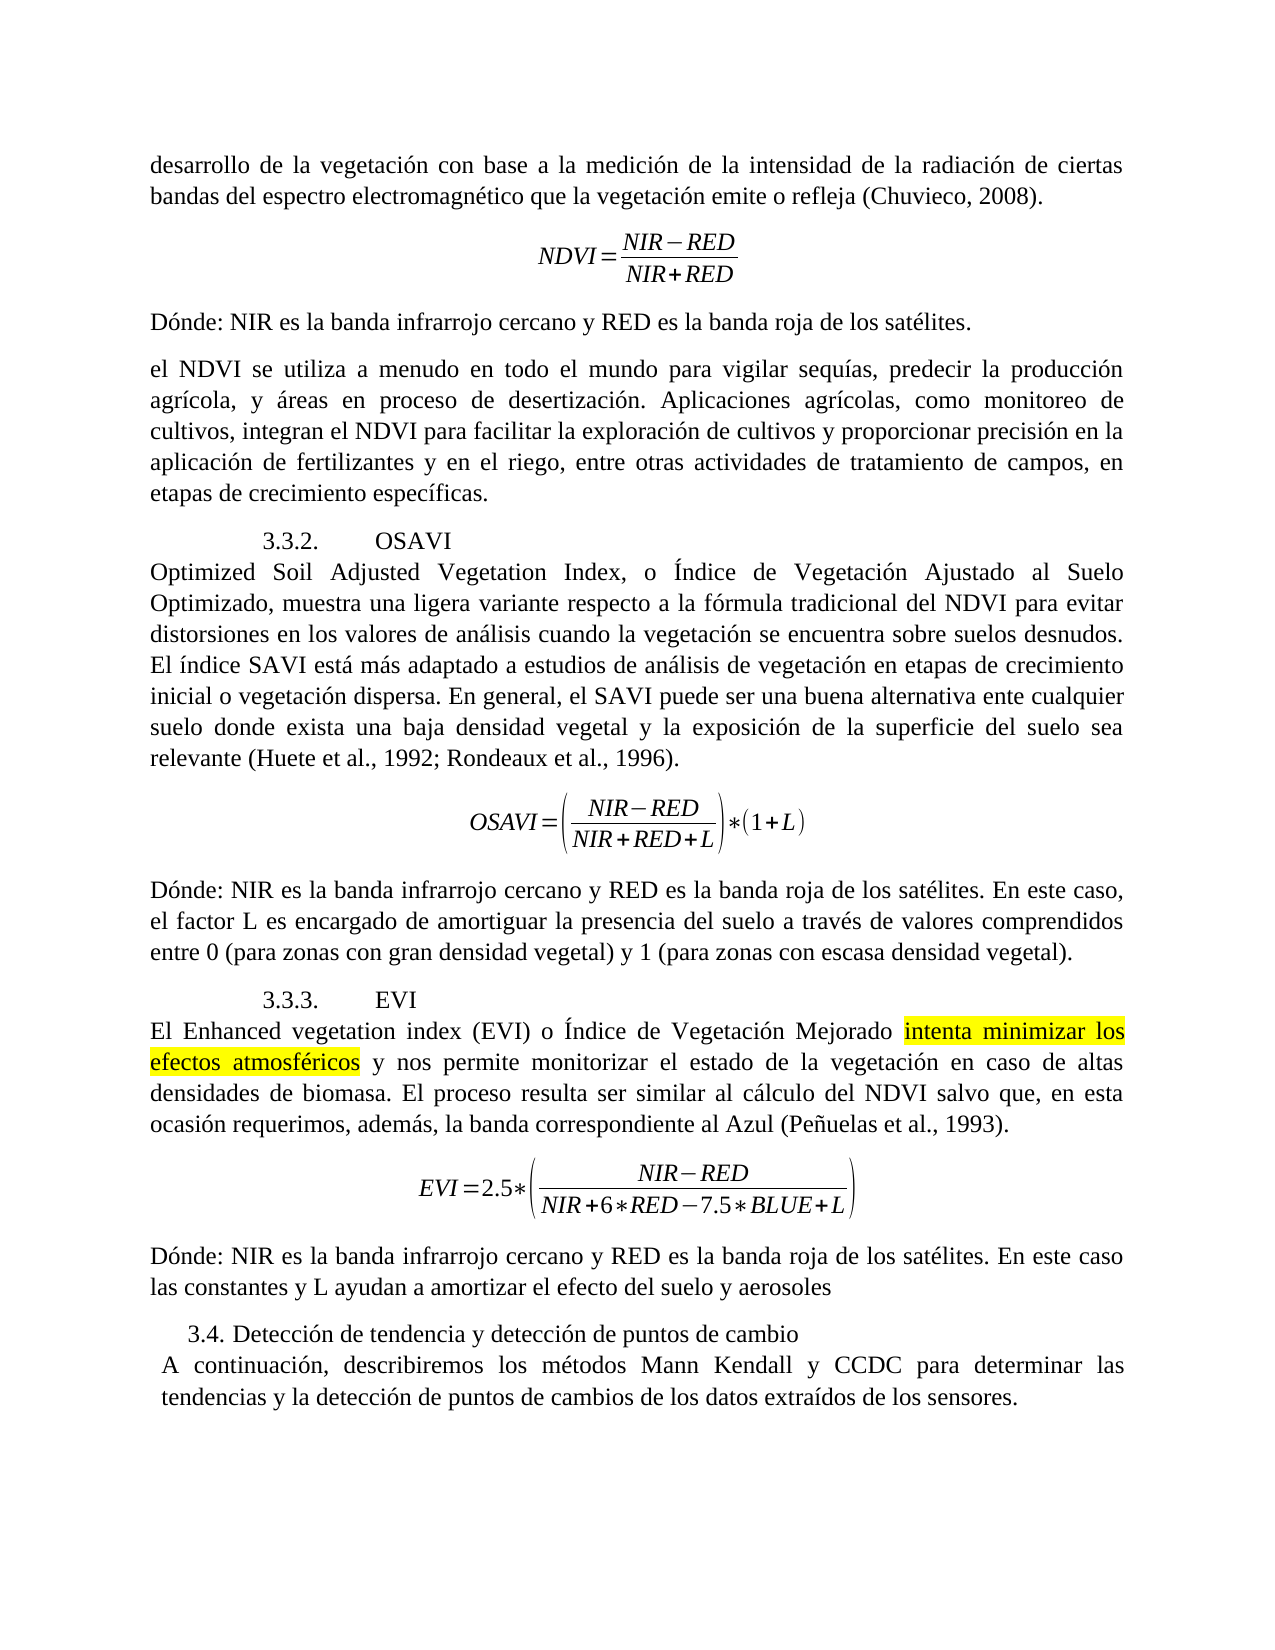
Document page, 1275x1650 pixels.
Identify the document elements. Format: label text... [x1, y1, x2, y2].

text Optimized Soil Adjusted Vegetation Index, o Índice de Vegetación Ajustado al Suelo Optimizado, muestra una ligera variante respecto a la fórmula tradicional del NDVI para evitar distorsiones en los valores de análisis cuando la vegetación se encuentra sobre suelos desnudos. El índice SAVI está más adaptado a estudios de análisis de vegetación en etapas de crecimiento inicial o vegetación dispersa. En general, el SAVI puede ser una buena alternativa ente cualquier suelo donde exista una baja densidad vegetal y la exposición de la superficie del suelo sea relevante (Huete et al., 1992; Rondeaux et al., 1996). [150, 557, 1125, 772]
subtitle Detección de tendencia y detección de puntos de cambio [187, 1319, 1125, 1348]
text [150, 150, 1125, 210]
subtitle EVI [262, 985, 1125, 1014]
text A continuación, describiremos los métodos Mann Kendall y CCDC para determinar las tendencias y la detección de puntos de cambios de los datos extraídos de los sensores. [161, 1351, 1125, 1410]
text el NDVI se utiliza a menudo en todo el mundo para vigilar sequías, predecir la producción agrícola, y áreas en proceso de desertización. Aplicaciones agrícolas, como monitoreo de cultivos, integran el NDVI para facilitar la exploración de cultivos y proporcionar precisión en la aplicación de fertilizantes y en el riego, entre otras actividades de tratamiento de campos, en etapas de crecimiento específicas. [150, 354, 1125, 507]
subtitle OSAVI [262, 526, 1125, 555]
text Dónde: NIR es la banda infrarrojo cercano y RED es la banda roja de los satélites. En este caso las constantes y L ayudan a amortizar el efecto del suelo y aerosoles [150, 1241, 1125, 1301]
text Dónde: NIR es la banda infrarrojo cercano y RED es la banda roja de los satélites. En este caso, el factor L es encargado de amortiguar la presencia del suelo a través de valores comprendidos entre 0 (para zonas con gran densidad vegetal) y 1 (para zonas con escasa densidad vegetal). [150, 875, 1125, 966]
text El Enhanced vegetation index (EVI) o Índice de Vegetación Mejorado intenta minimizar los efectos atmosféricos y nos permite monitorizar el estado de la vegetación en caso de altas densidades de biomasa. El proceso resulta ser similar al cálculo del NDVI salvo que, en esta ocasión requerimos, además, la banda correspondiente al Azul (Peñuelas et al., 1993). [150, 1016, 1125, 1138]
text Dónde: NIR es la banda infrarrojo cercano y RED es la banda roja de los satélites. [150, 307, 1125, 335]
